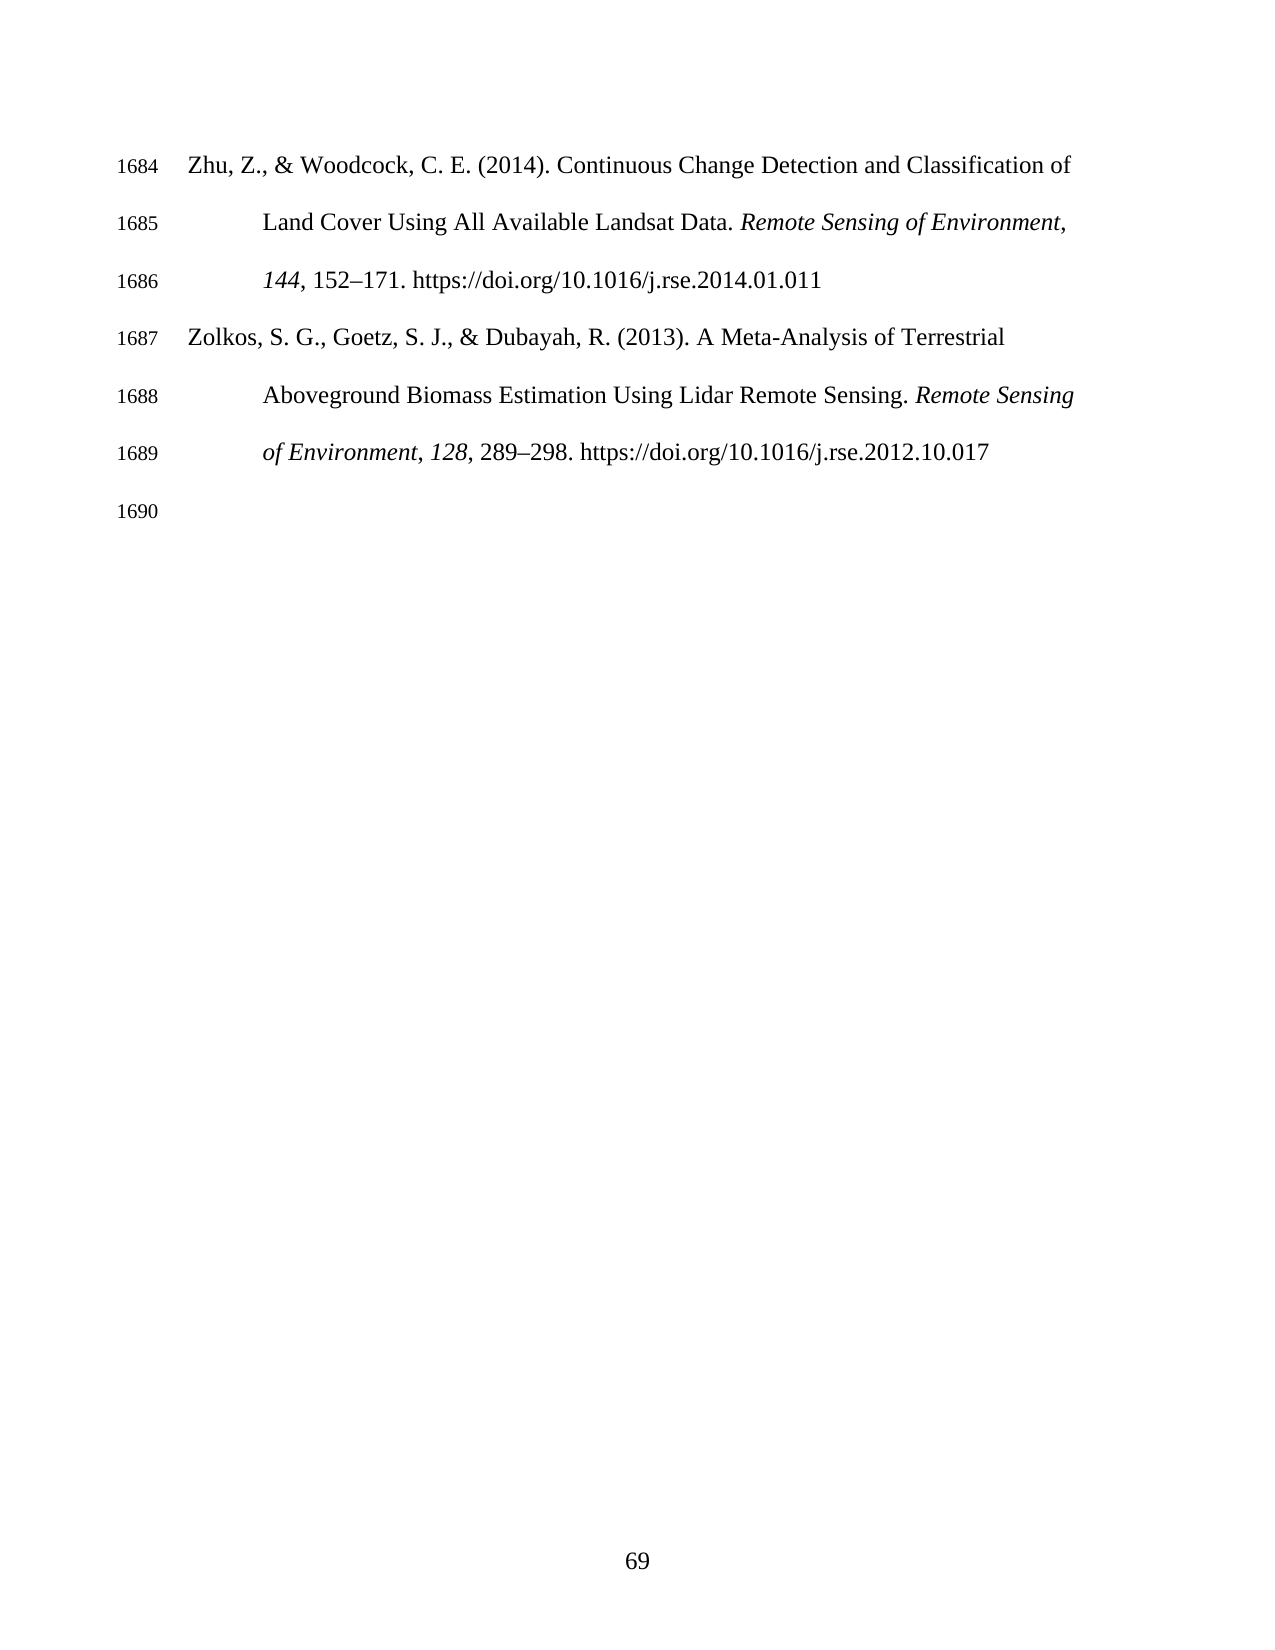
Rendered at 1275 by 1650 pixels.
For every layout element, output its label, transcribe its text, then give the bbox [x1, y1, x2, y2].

text Zhu, Z., & Woodcock, C. E. (2014). Continuous Change Detection and Classification of Land Cover Using All Available Landsat Data. Remote Sensing of Environment, 144, 152–171. https://doi.org/10.1016/j.rse.2014.01.011 [187, 150, 1087, 294]
text Zolkos, S. G., Goetz, S. J., & Dubayah, R. (2013). A Meta-Analysis of Terrestrial Aboveground Biomass Estimation Using Lidar Remote Sensing. Remote Sensing of Environment, 128, 289–298. https://doi.org/10.1016/j.rse.2012.10.017 [187, 322, 1087, 466]
